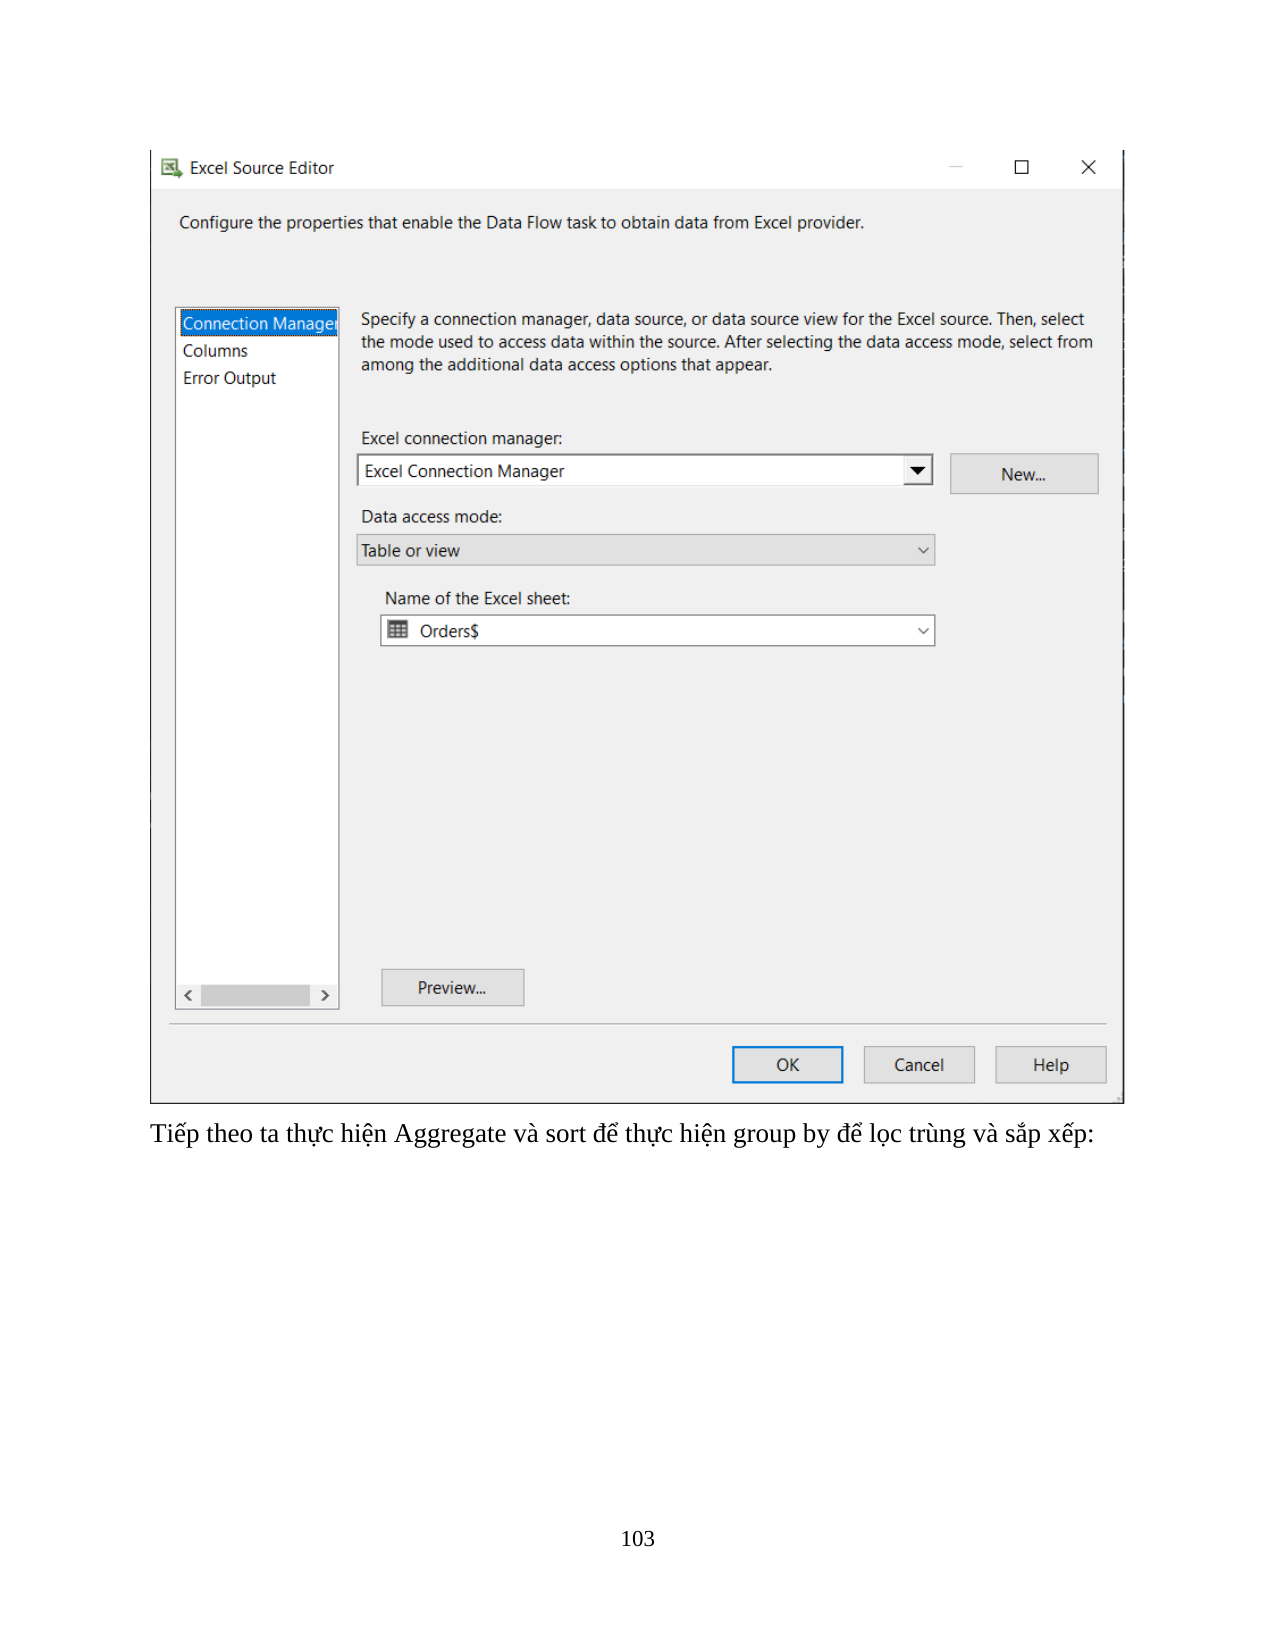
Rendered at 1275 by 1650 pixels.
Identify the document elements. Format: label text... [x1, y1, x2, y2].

picture [150, 150, 1125, 1104]
text Tiếp theo ta thực hiện Aggregate và sort để thực hiện group by để lọc trùng và sắp xếp: [150, 1117, 1125, 1148]
